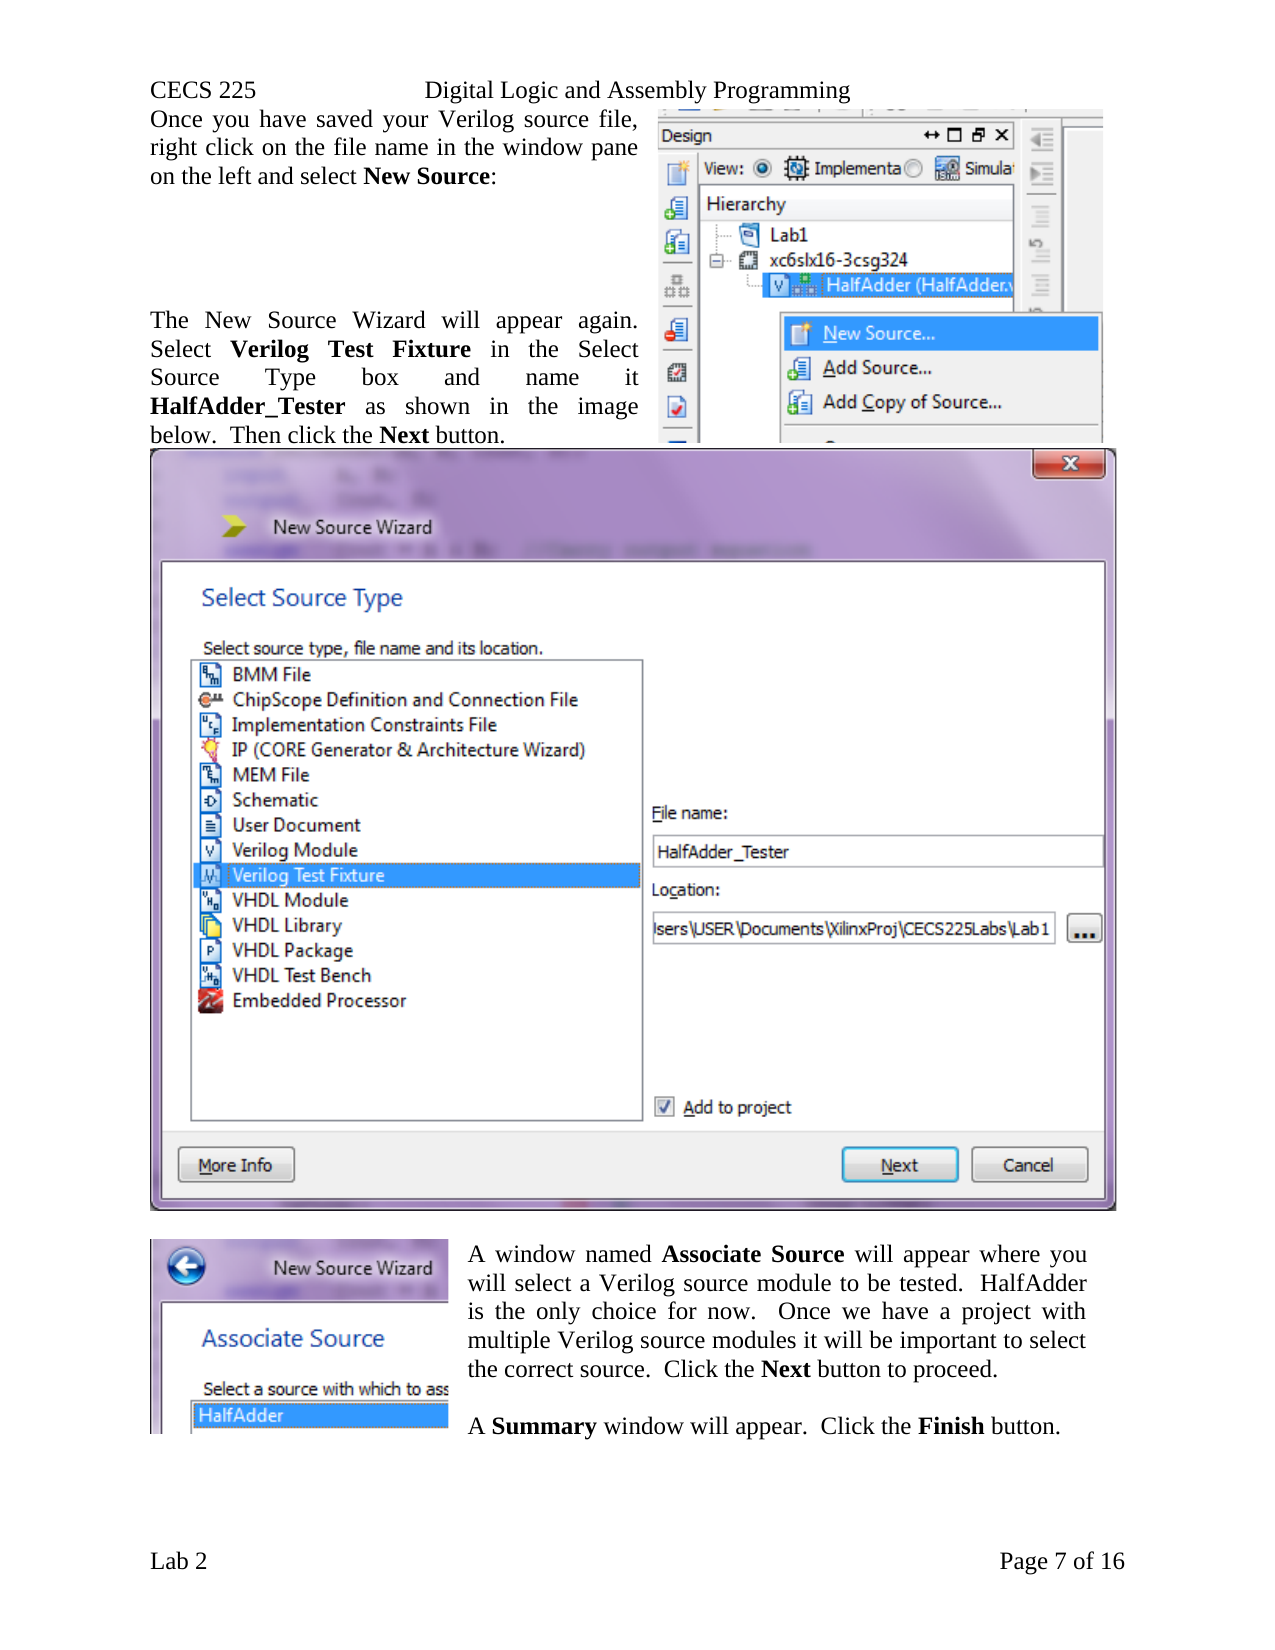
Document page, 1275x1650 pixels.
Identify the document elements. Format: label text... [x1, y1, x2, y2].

text Once you have saved your Verilog source file, right click on the file name in the window pane on the left and select New Source: [150, 104, 1087, 190]
picture [657, 109, 1104, 443]
picture [150, 1239, 449, 1434]
picture [150, 448, 1117, 1211]
text A window named Associate Source will appear where you will select a Verilog source module to be tested. HalfAdder is the only choice for now. Once we have a project with multiple Verilog source modules it will be important to select the correct source. Click the Next button to proceed. [449, 1239, 1087, 1383]
text The New Source Wizard will appear again. Select Verilog Test Fixture in the Select Source Type box and name it HalfAdder_Tester as shown in the image below. Then click the Next button. [150, 305, 1087, 448]
text A Summary window will appear. Click the Finish button. [150, 1411, 1087, 1440]
